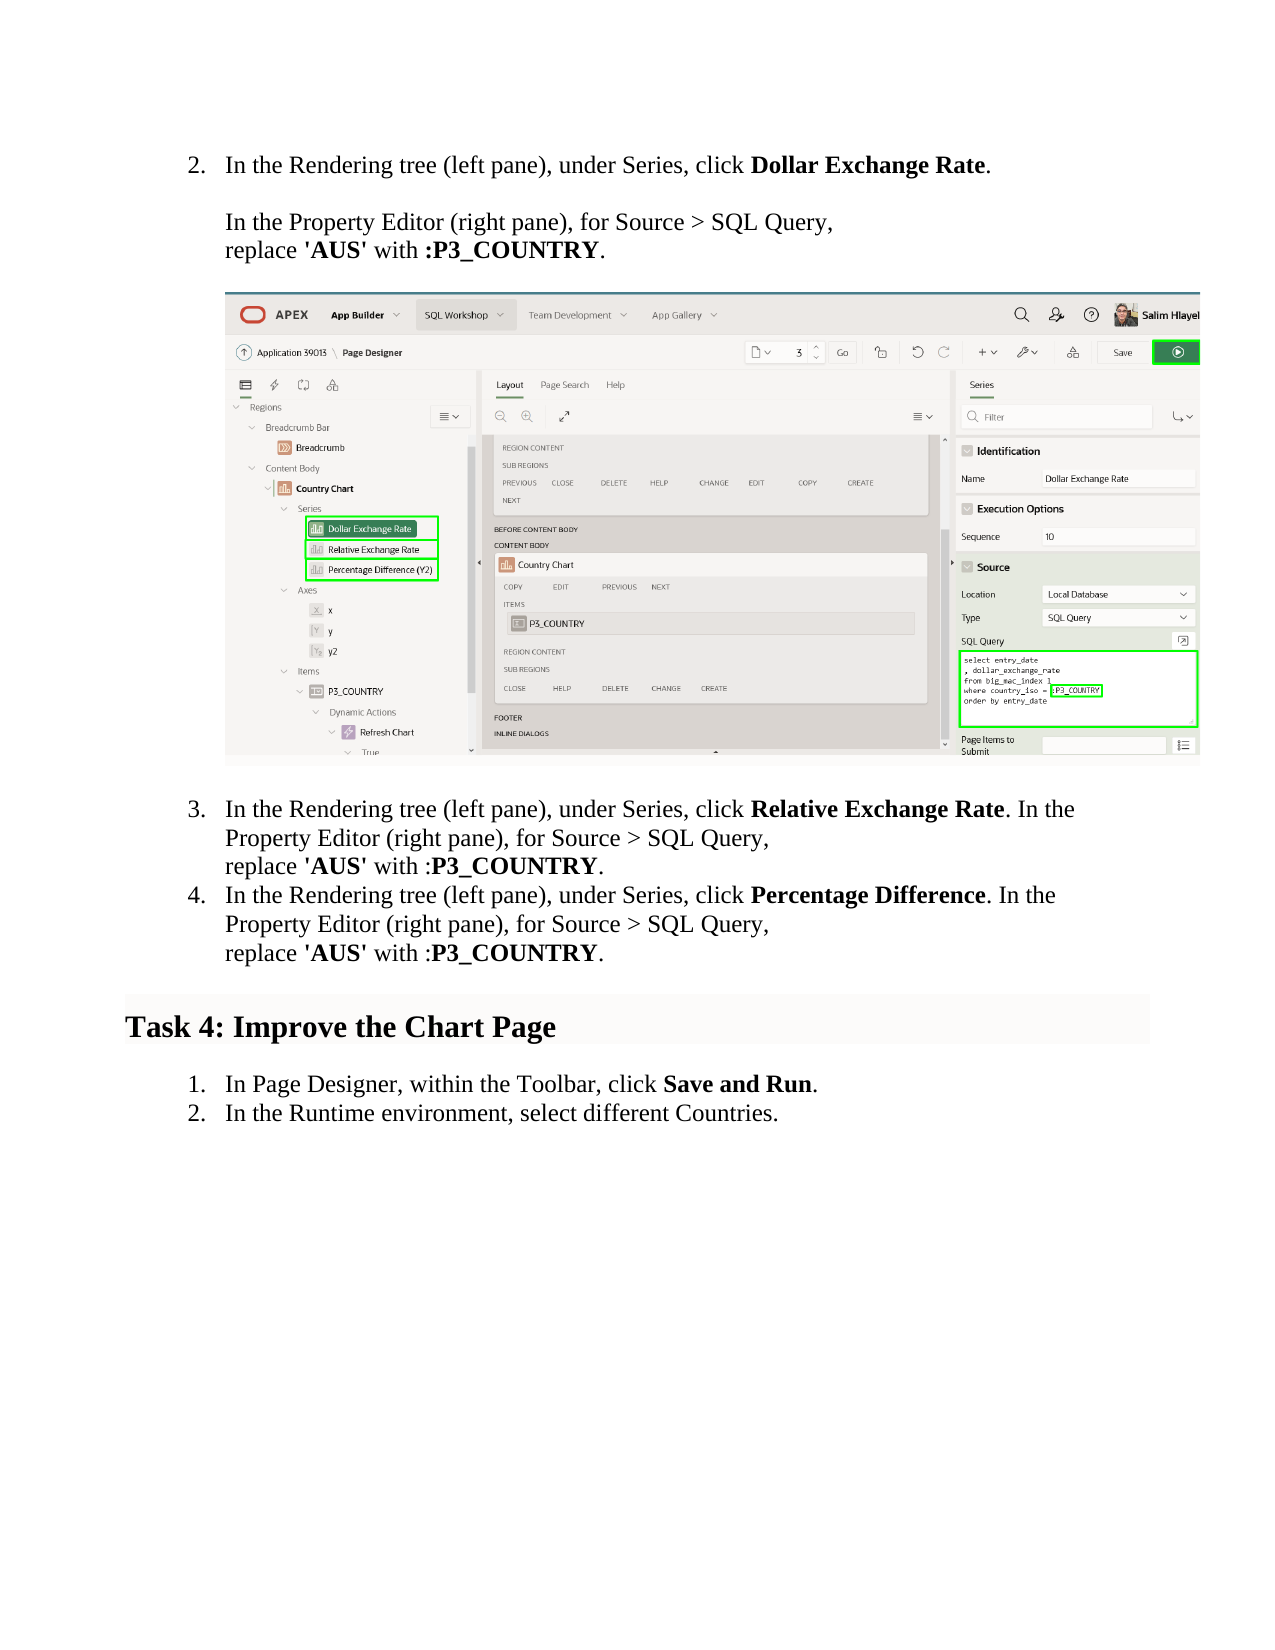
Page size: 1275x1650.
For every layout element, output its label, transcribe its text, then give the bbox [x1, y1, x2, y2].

list In the Rendering tree (left pane), under Series, click Relative Exchange Rate. In the Property Editor (right pane), for Source > SQL Query, replace 'AUS' with :P3_COUNTRY. [187, 794, 1125, 880]
list In the Rendering tree (left pane), under Series, click Percentage Difference. In the Property Editor (right pane), for Source > SQL Query, replace 'AUS' with :P3_COUNTRY. [187, 880, 1125, 966]
list In Page Designer, within the Toolbar, click Save and Run. [187, 1069, 1125, 1098]
list In the Runtime environment, select different Countries. [187, 1098, 1125, 1127]
text In the Property Editor (right pane), for Source > SQL Query, replace 'AUS' with :P3_COUNTRY. [225, 207, 1125, 264]
subtitle Task 4: Improve the Chart Page [125, 994, 1150, 1044]
picture [225, 292, 1200, 766]
list In the Rendering tree (left pane), under Series, click Dollar Exchange Rate. [187, 150, 1125, 179]
